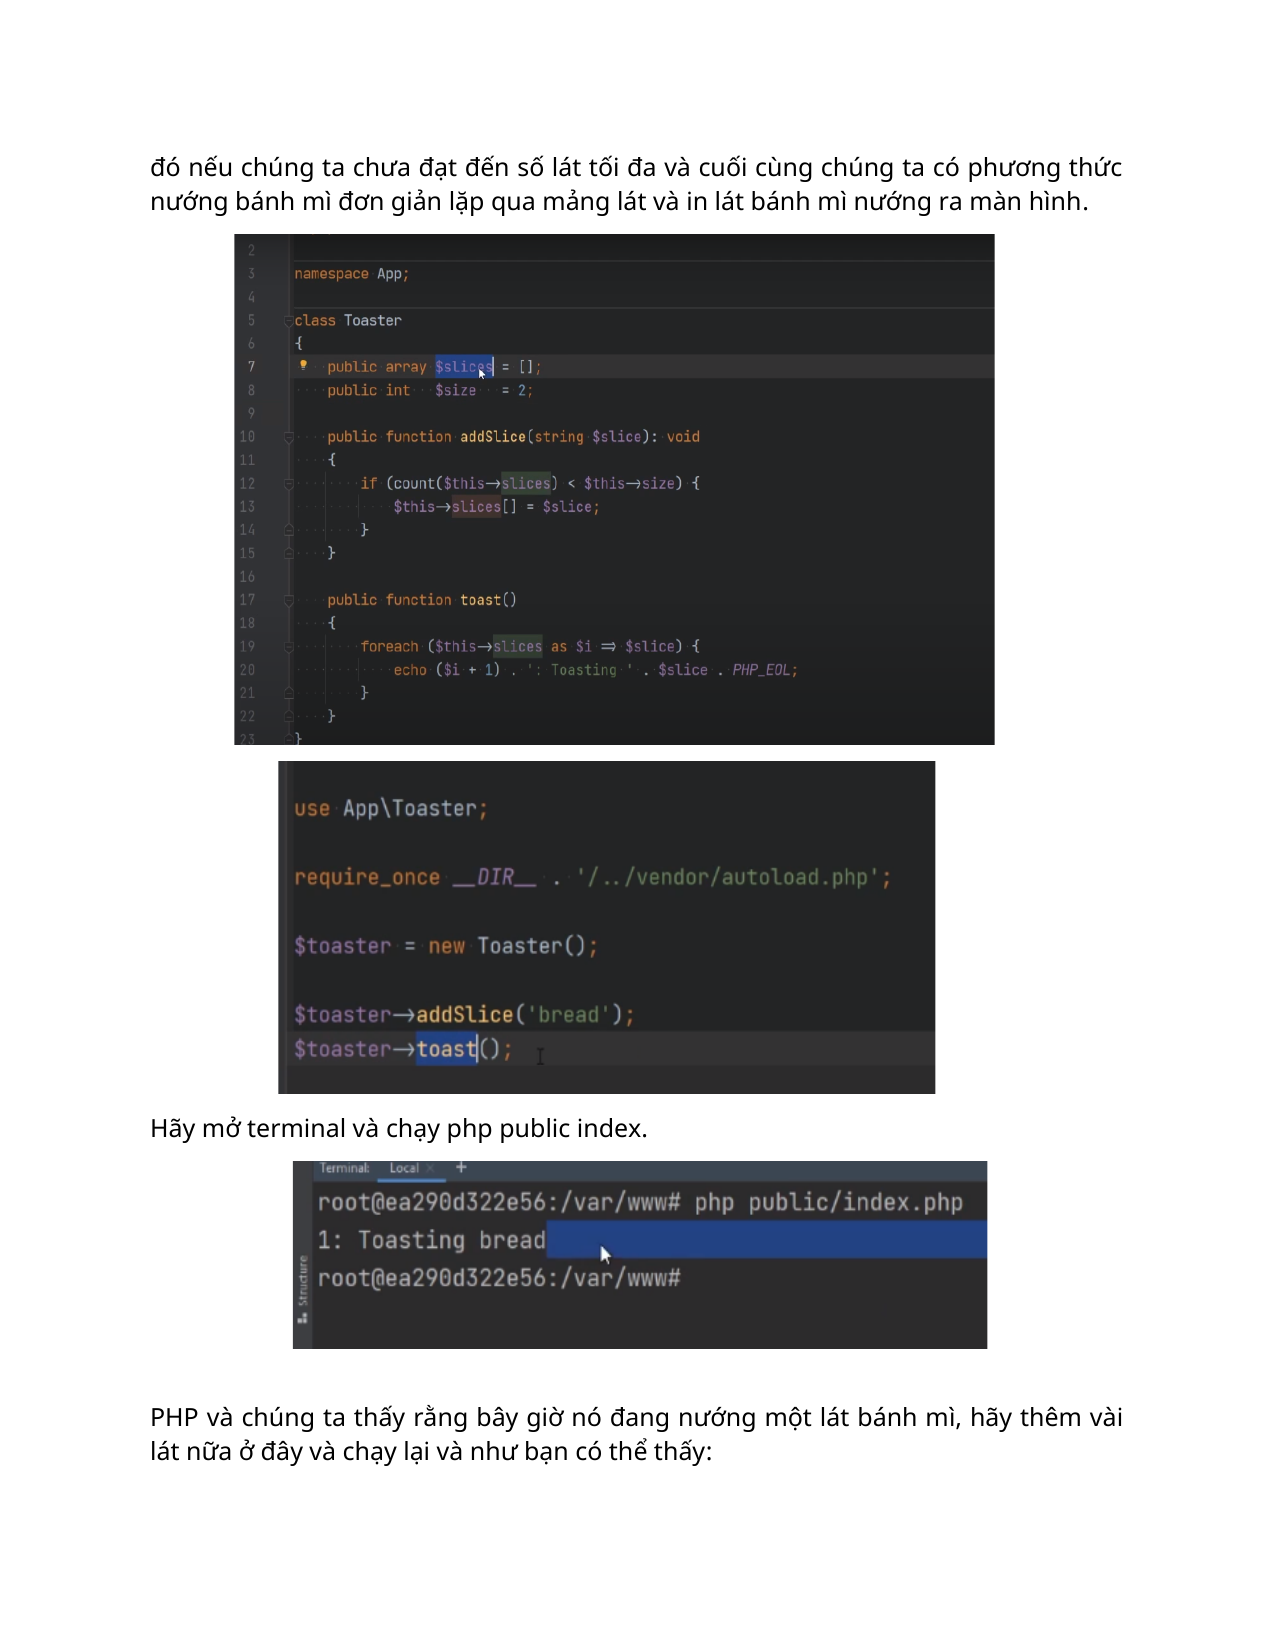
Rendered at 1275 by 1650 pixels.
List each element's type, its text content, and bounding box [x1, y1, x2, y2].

picture [234, 234, 995, 745]
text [150, 150, 1125, 218]
text PHP và chúng ta thấy rằng bây giờ nó đang nướng một lát bánh mì, hãy thêm vài lát nữa ở đây và chạy lại và như bạn có thể thấy: [150, 1399, 1125, 1468]
text Hãy mở terminal và chạy php public index. [150, 1111, 1125, 1145]
picture [292, 1161, 988, 1349]
picture [278, 761, 936, 1094]
